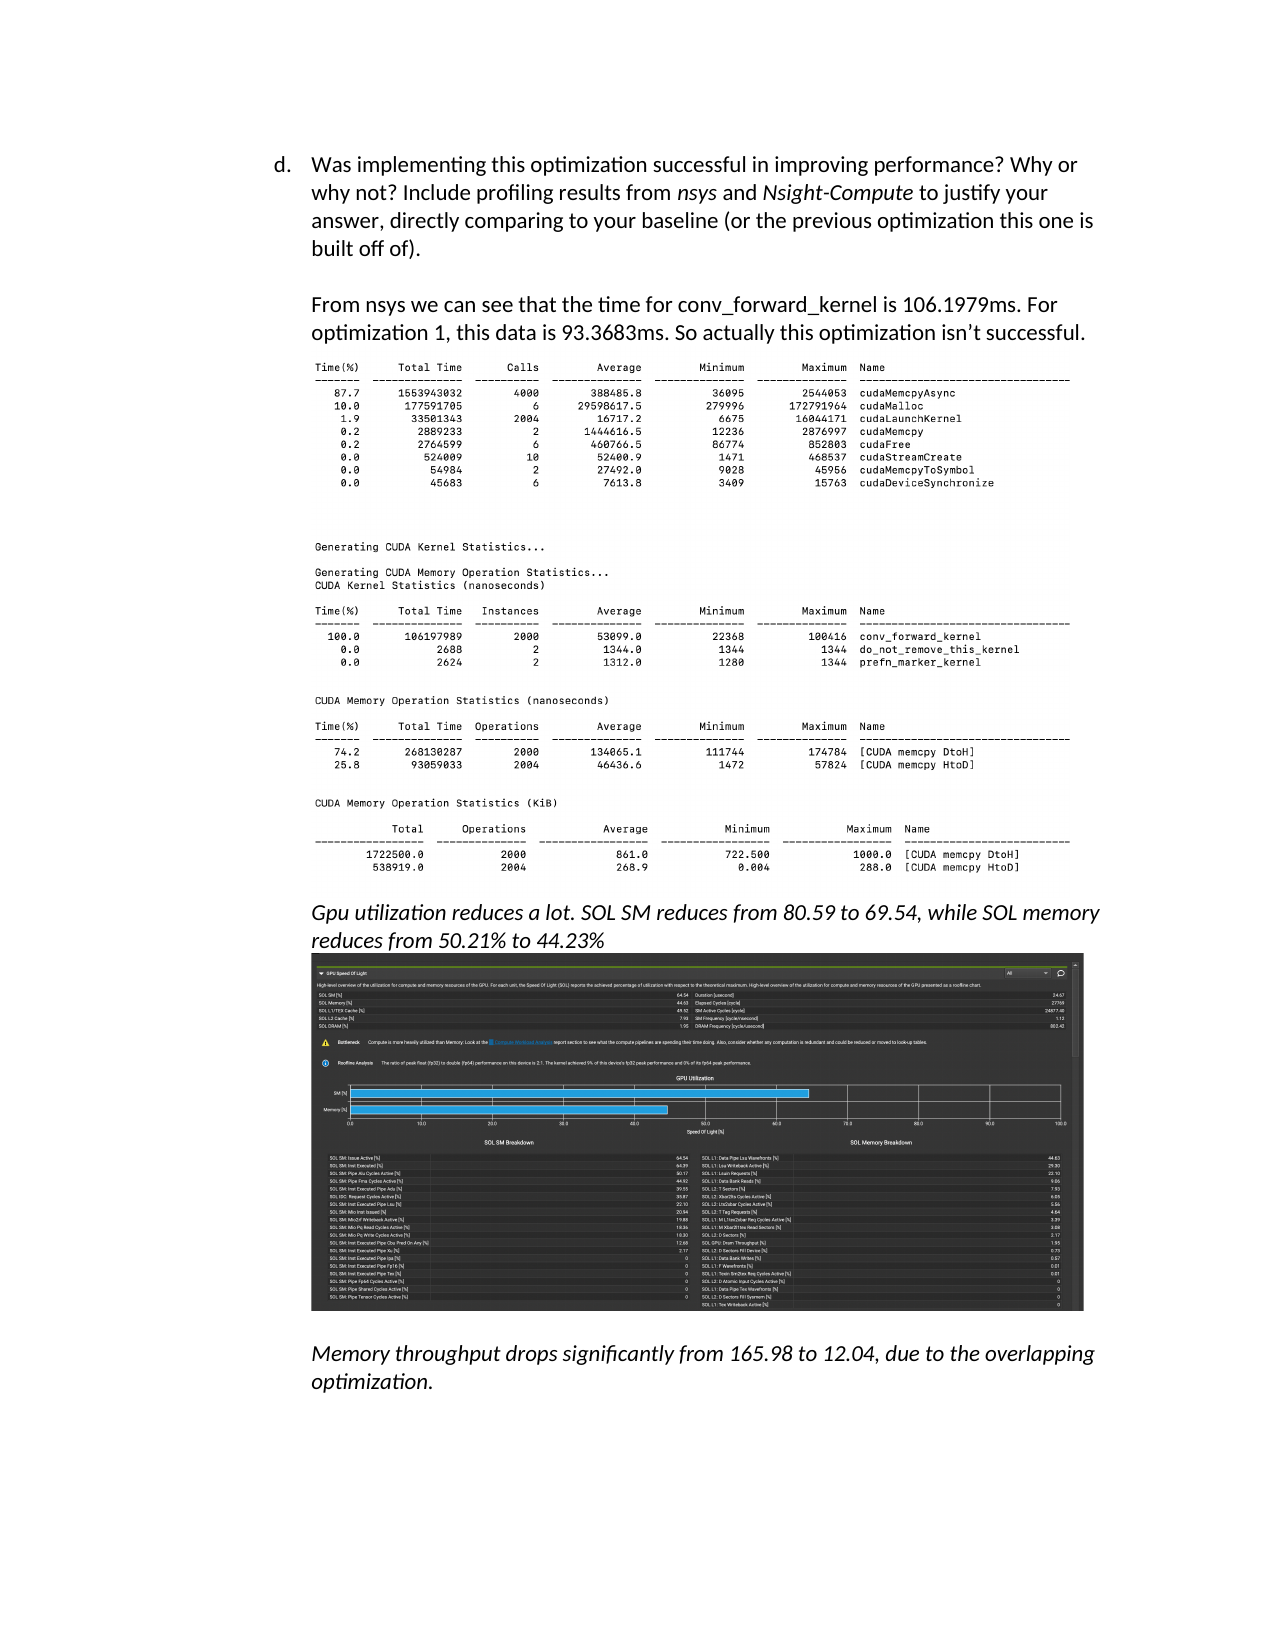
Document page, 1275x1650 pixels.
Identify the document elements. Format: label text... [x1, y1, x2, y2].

picture [311, 953, 1084, 1311]
table_cell Was implementing this optimization successful in improving performance? Why or why not? Include profiling results from nsys and Nsight-Compute to justify your answer, directly comparing to your baseline (or the previous optimization this one is built off of). From nsys we can see that the time for conv_forward_kernel is 106.1979ms. For optimization 1, this data is 93.3683ms. So actually this optimization isn’t successful. [150, 150, 1125, 346]
picture [311, 346, 1070, 898]
